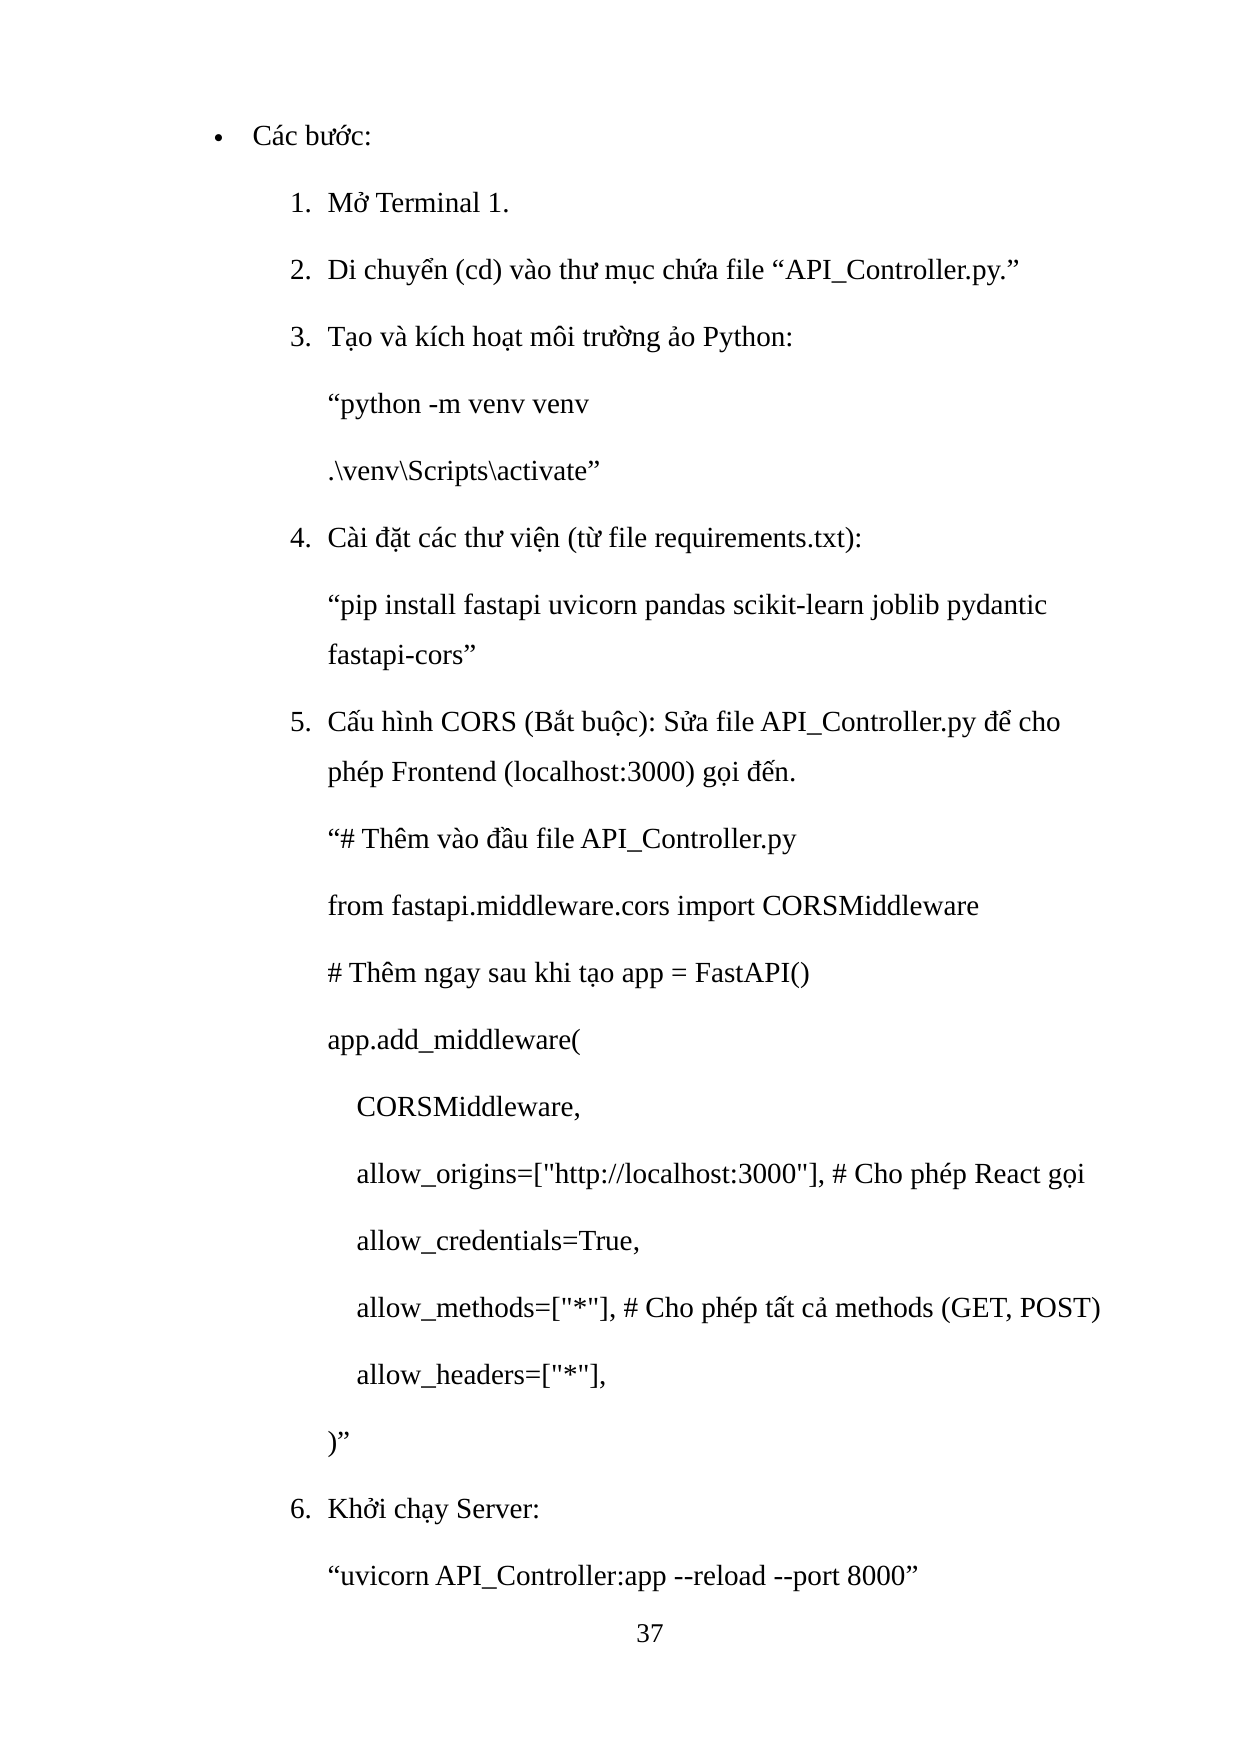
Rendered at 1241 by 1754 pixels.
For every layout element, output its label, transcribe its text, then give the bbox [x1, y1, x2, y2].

list Di chuyển (cd) vào thư mục chứa file “API_Controller.py.” [290, 252, 1122, 286]
list Cấu hình CORS (Bắt buộc): Sửa file API_Controller.py để cho phép Frontend (localhost:3000) gọi đến. [290, 704, 1122, 788]
text allow_credentials=True, [327, 1223, 1122, 1257]
text allow_methods=["*"], # Cho phép tất cả methods (GET, POST) [327, 1290, 1122, 1324]
list Cài đặt các thư viện (từ file requirements.txt): [290, 520, 1122, 553]
text “# Thêm vào đầu file API_Controller.py [327, 822, 1122, 855]
text allow_origins=["http://localhost:3000"], # Cho phép React gọi [327, 1156, 1122, 1190]
text “python -m venv venv [327, 386, 1122, 419]
text allow_headers=["*"], [327, 1357, 1122, 1391]
list Khởi chạy Server: [290, 1491, 1122, 1525]
list Mở Terminal 1. [290, 185, 1122, 219]
text “pip install fastapi uvicorn pandas scikit-learn joblib pydantic fastapi-cors” [327, 587, 1122, 671]
text app.add_middleware( [327, 1022, 1122, 1056]
text CORSMiddleware, [327, 1089, 1122, 1123]
list Tạo và kích hoạt môi trường ảo Python: [290, 319, 1122, 353]
text # Thêm ngay sau khi tạo app = FastAPI() [327, 956, 1122, 989]
text .\venv\Scripts\activate” [327, 453, 1122, 487]
text )” [327, 1424, 1122, 1458]
text “uvicorn API_Controller:app --reload --port 8000” [327, 1558, 1122, 1592]
text from fastapi.middleware.cors import CORSMiddleware [327, 888, 1122, 922]
list Các bước: [215, 118, 1122, 152]
